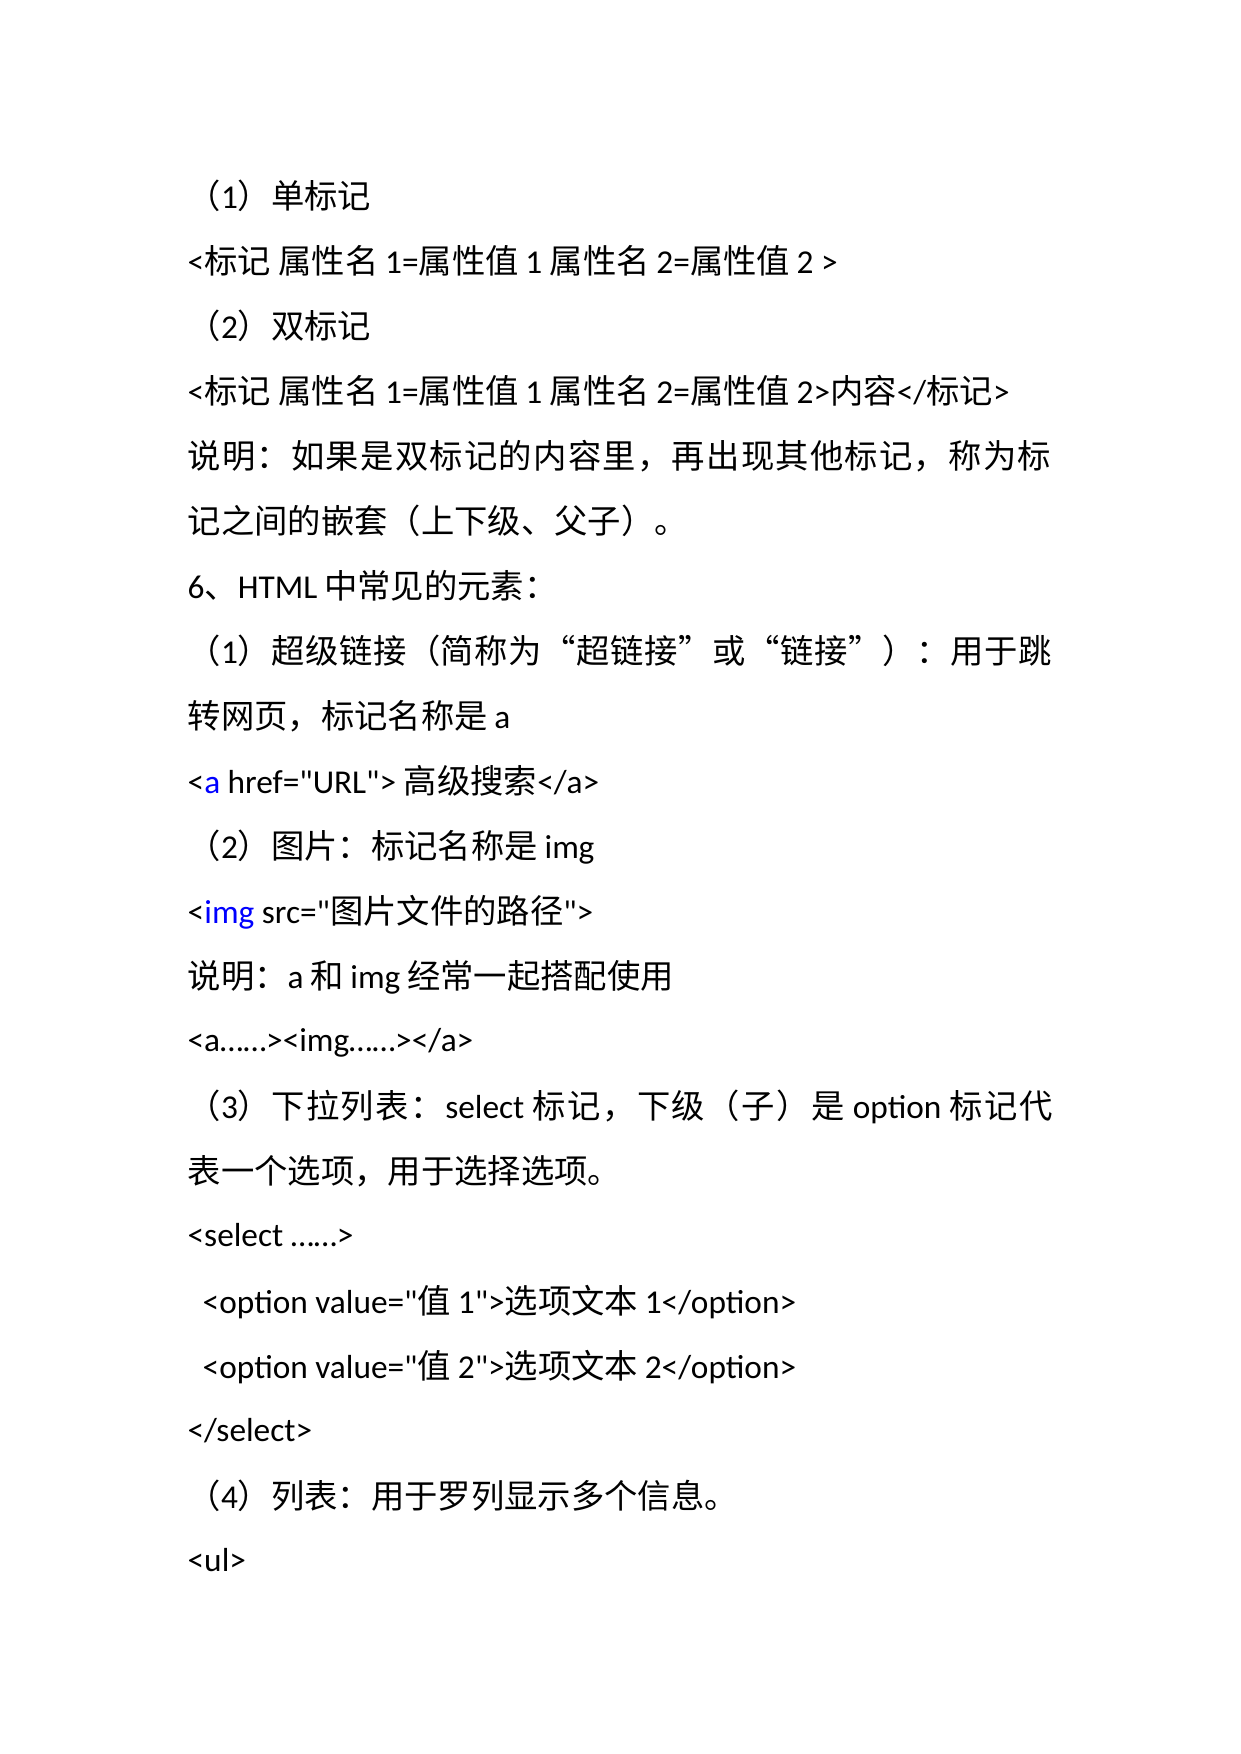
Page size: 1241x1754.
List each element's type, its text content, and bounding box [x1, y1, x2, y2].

list 图片：标记名称是img [187, 812, 1053, 877]
list 说明：如果是双标记的内容里，再出现其他标记，称为标记之间的嵌套（上下级、父子）。 [187, 422, 1053, 552]
list <option value="值1">选项文本1</option> [187, 1267, 1053, 1332]
list 说明：a和img经常一起搭配使用 [187, 942, 1053, 1007]
list 单标记 [187, 162, 1053, 227]
list <标记 属性名1=属性值1 属性名2=属性值2>内容</标记> [187, 357, 1053, 422]
list <option value="值2">选项文本2</option> [187, 1332, 1053, 1397]
list <a……><img……></a> [187, 1007, 1053, 1072]
list 双标记 [187, 292, 1053, 357]
list <select ……> [187, 1202, 1053, 1267]
list <标记 属性名1=属性值1 属性名2=属性值2 > [187, 227, 1053, 292]
list <a href="URL"> 高级搜索</a> [187, 747, 1053, 812]
list 列表：用于罗列显示多个信息。 [187, 1462, 1053, 1527]
list </select> [187, 1397, 1053, 1462]
list <img src="图片文件的路径"> [187, 877, 1053, 942]
list 超级链接（简称为“超链接”或“链接”）：用于跳转网页，标记名称是a [187, 617, 1053, 747]
list HTML中常见的元素： [187, 552, 1053, 617]
list <ul> [187, 1527, 1053, 1592]
list 下拉列表：select标记，下级（子）是option标记代表一个选项，用于选择选项。 [187, 1072, 1053, 1202]
